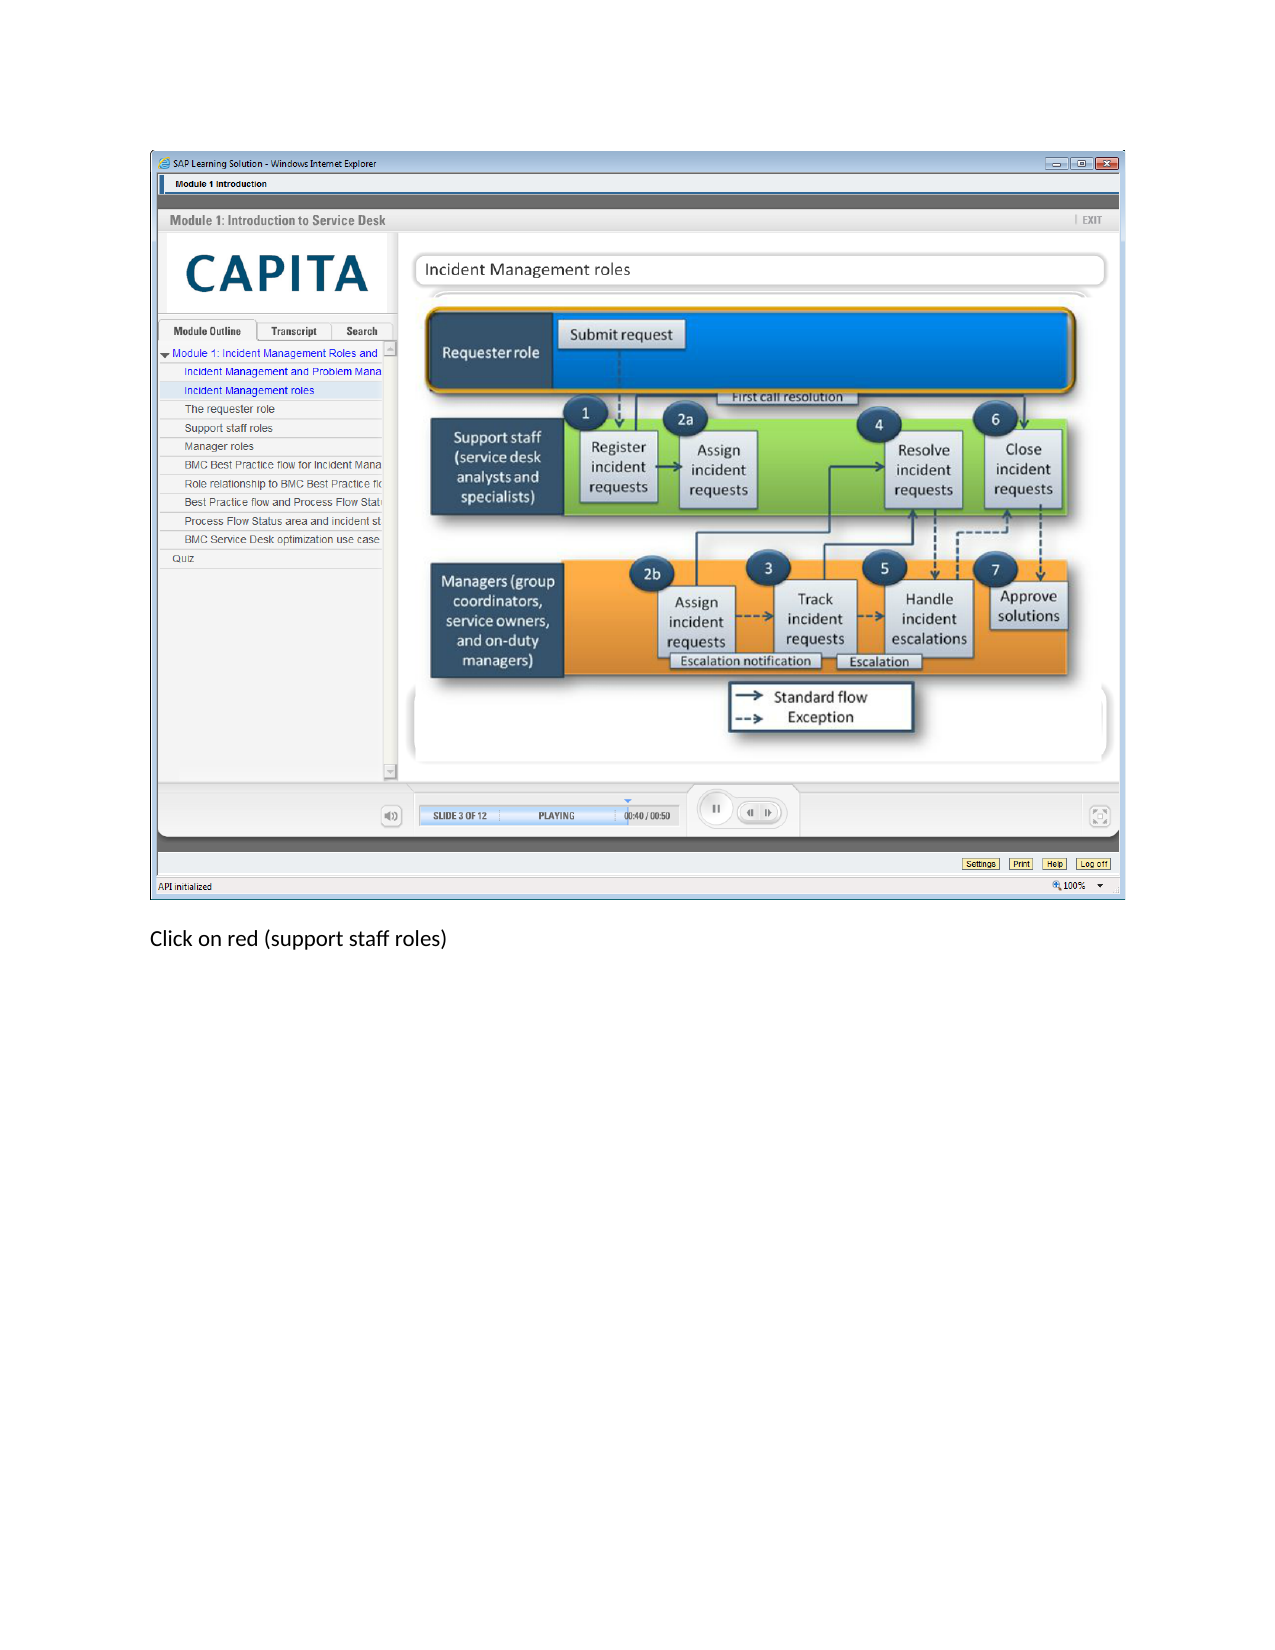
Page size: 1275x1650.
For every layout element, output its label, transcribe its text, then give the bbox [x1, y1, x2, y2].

text Click on red (support staff roles) [150, 924, 1125, 953]
picture [150, 150, 1125, 900]
